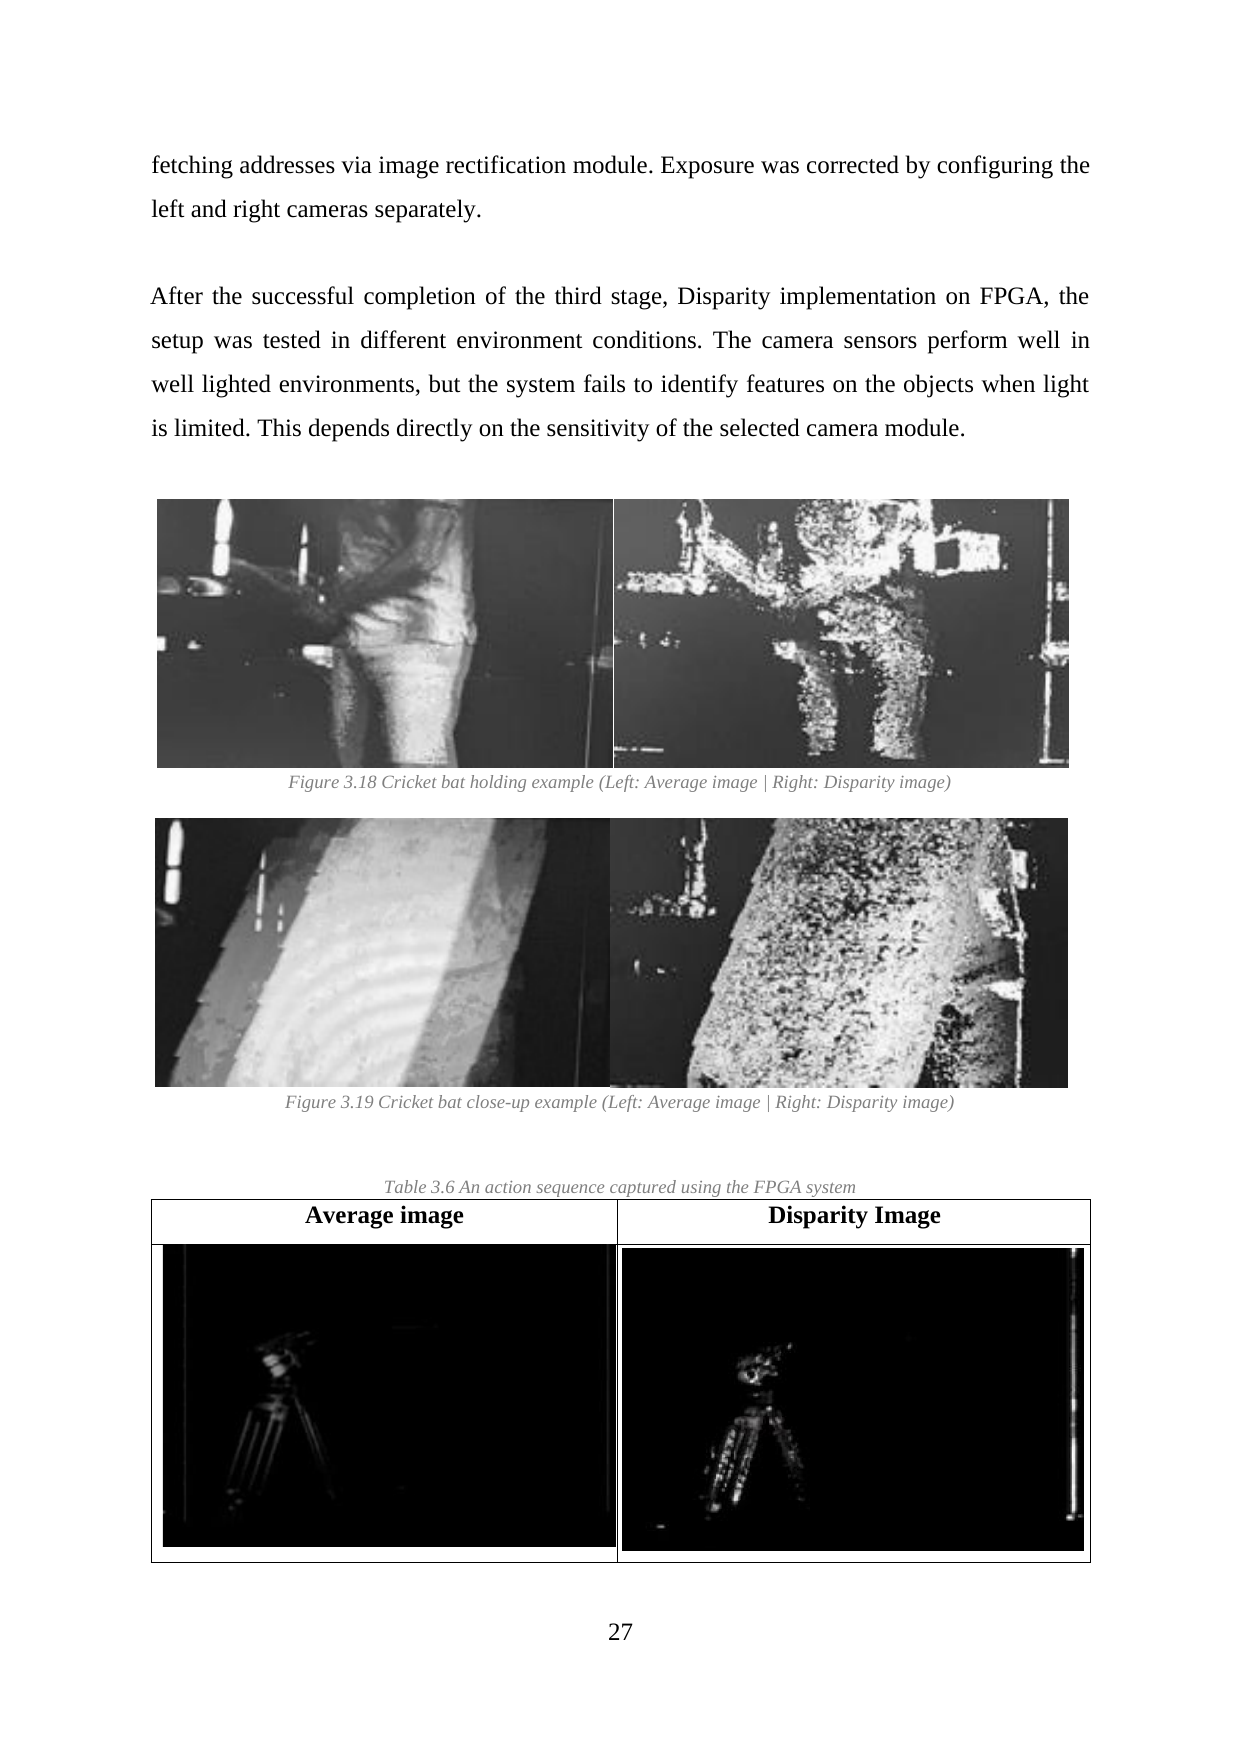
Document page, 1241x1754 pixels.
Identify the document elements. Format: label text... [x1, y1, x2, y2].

table_header Disparity Image [618, 1200, 1090, 1243]
picture [614, 499, 1069, 768]
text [150, 150, 1091, 223]
text Figure 3.18 Cricket bat holding example (Left: Average image | Right: Disparity image) [150, 771, 1090, 793]
text Table 3.6 An action sequence captured using the FPGA system [150, 1176, 1090, 1197]
table_header Average image [152, 1200, 617, 1243]
text After the successful completion of the third stage, Disparity implementation on FPGA, the setup was tested in different environment conditions. The camera sensors perform well in well lighted environments, but the system fails to identify features on the objects when light is limited. This depends directly on the sensitivity of the selected camera module. [150, 281, 1091, 442]
text Figure 3.19 Cricket bat close-up example (Left: Average image | Right: Disparity image) [285, 1091, 1101, 1112]
picture [162, 1244, 616, 1547]
picture [155, 818, 1068, 1088]
picture [157, 499, 613, 768]
table_cell [152, 1245, 617, 1562]
table_cell [618, 1245, 1090, 1562]
picture [622, 1247, 1084, 1551]
